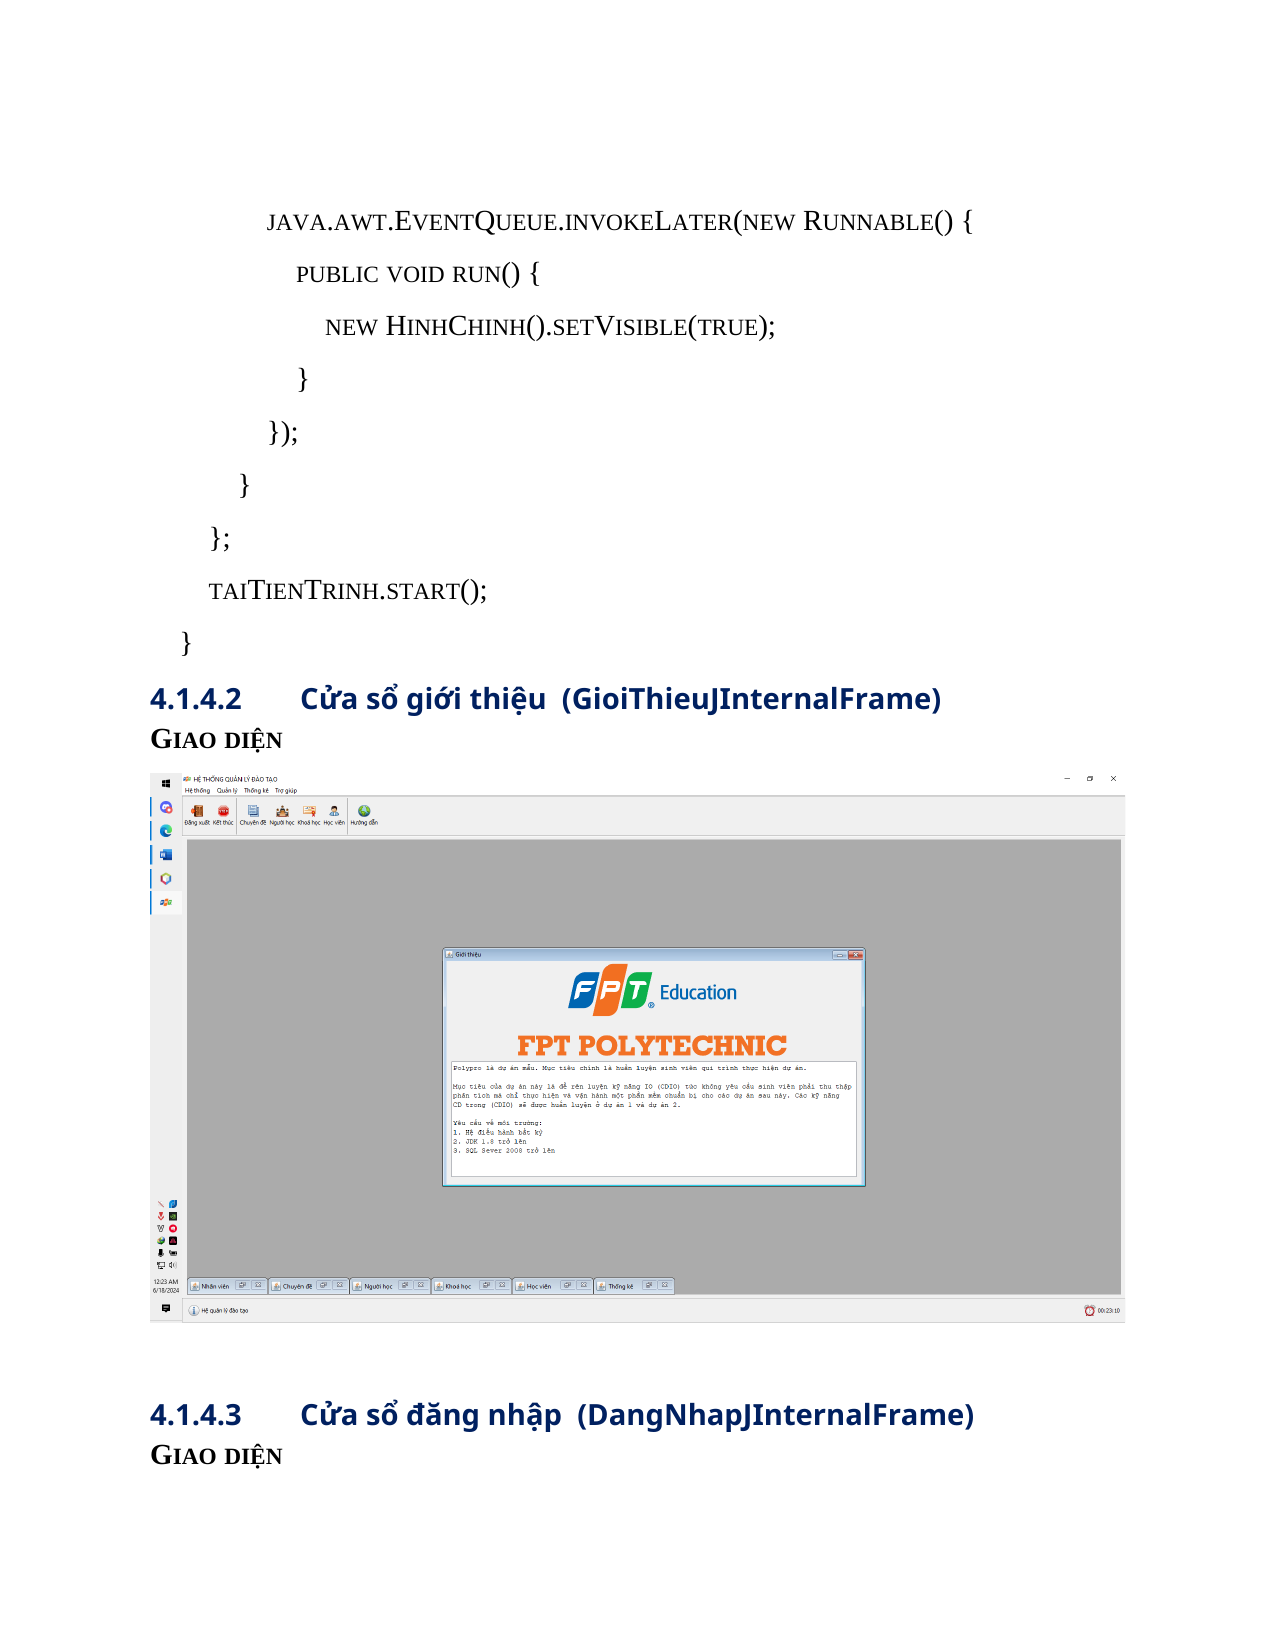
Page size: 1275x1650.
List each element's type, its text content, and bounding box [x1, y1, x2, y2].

text }; [150, 520, 1125, 553]
text }); [150, 414, 1125, 448]
text taiTienTrinh.start(); [150, 572, 1125, 606]
subtitle Cửa sổ đăng nhập (DangNhapJInternalFrame) [150, 1394, 1125, 1434]
subtitle Cửa sổ giới thiệu (GioiThieuJInternalFrame) [150, 678, 1125, 718]
text } [150, 361, 1125, 395]
text new HinhChinh().setVisible(true); [150, 308, 1125, 342]
text Giao diện [150, 1437, 1125, 1471]
picture [150, 773, 1125, 1323]
text Giao diện [150, 721, 1125, 754]
text } [150, 467, 1125, 500]
text java.awt.EventQueue.invokeLater(new Runnable() { [150, 203, 1125, 236]
text public void run() { [150, 256, 1125, 289]
text } [150, 625, 1125, 659]
